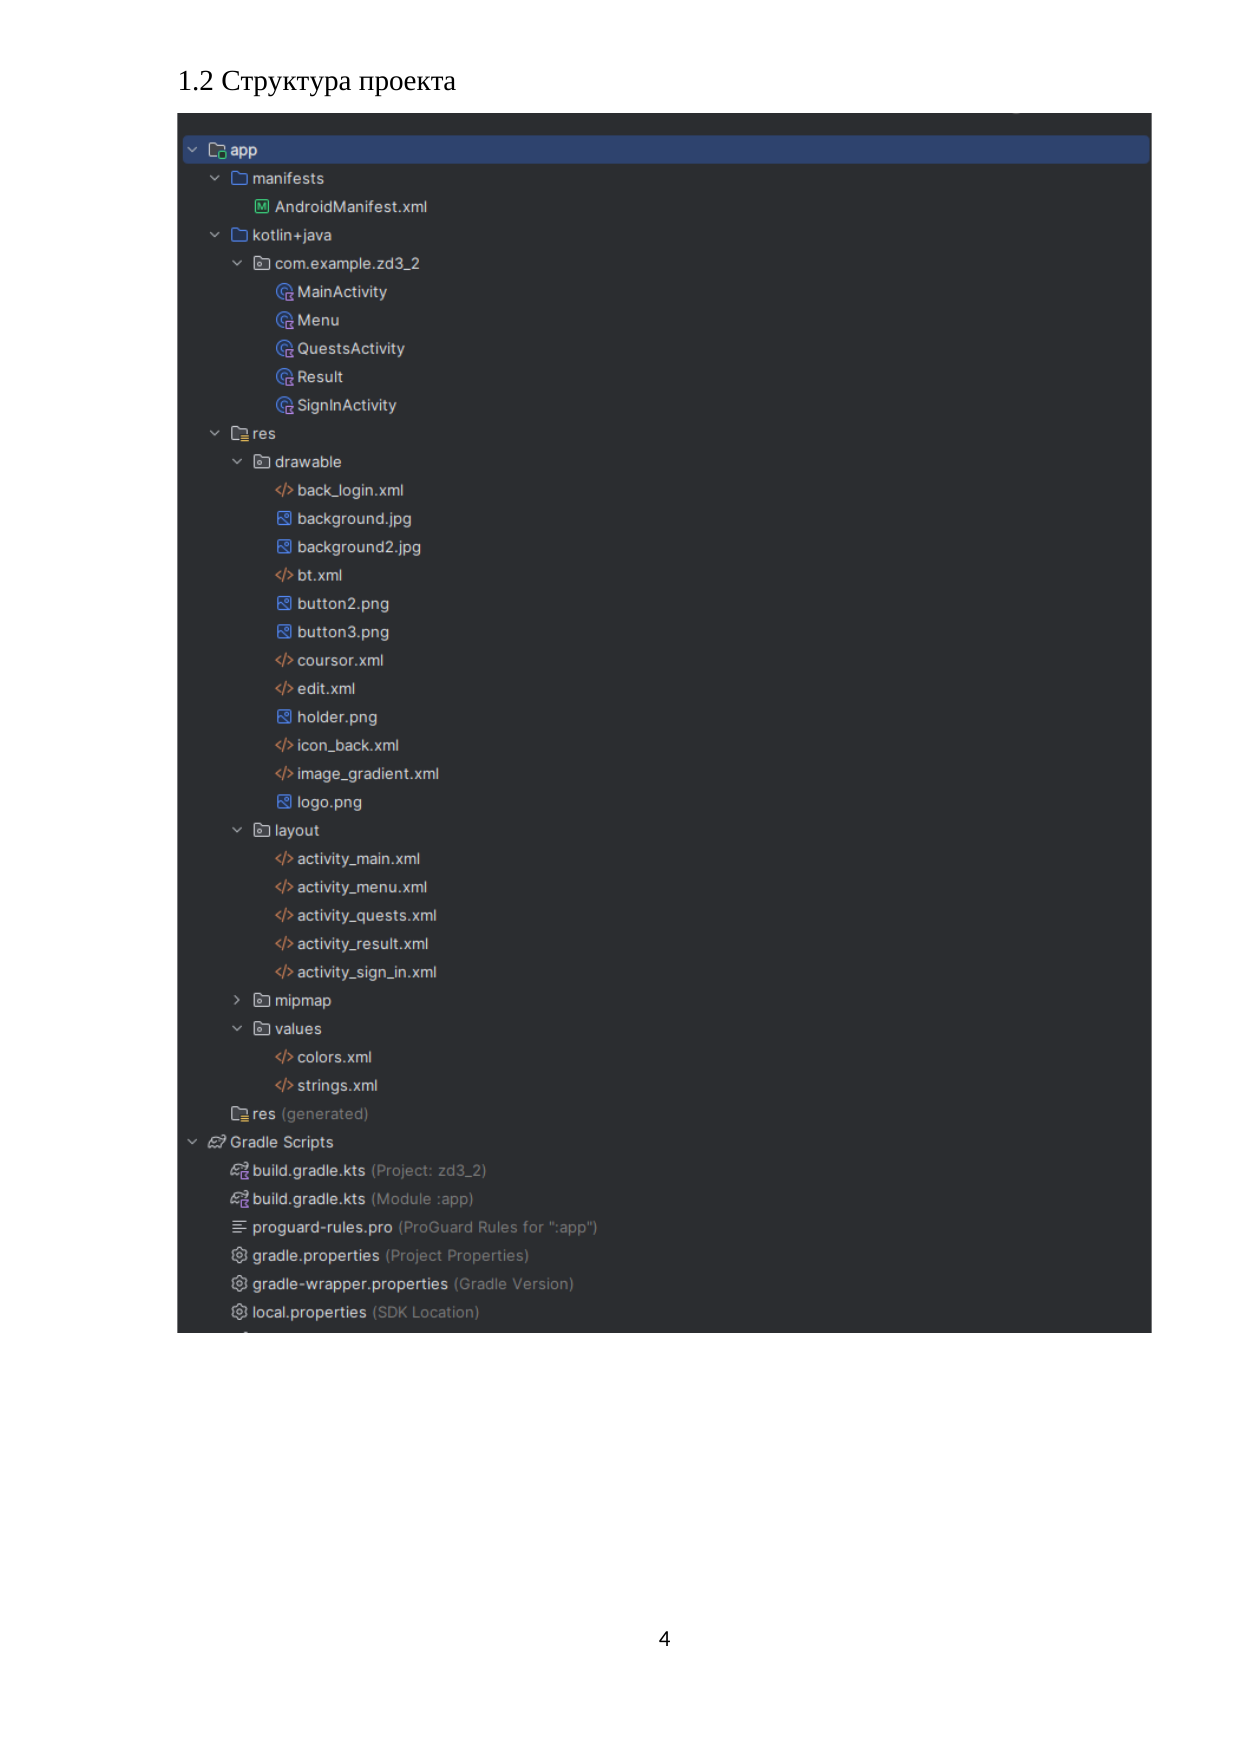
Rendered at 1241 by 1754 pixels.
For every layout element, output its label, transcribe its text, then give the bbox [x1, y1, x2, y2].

picture [177, 113, 1152, 1333]
subtitle 1.2 Структура проекта [177, 63, 1152, 97]
